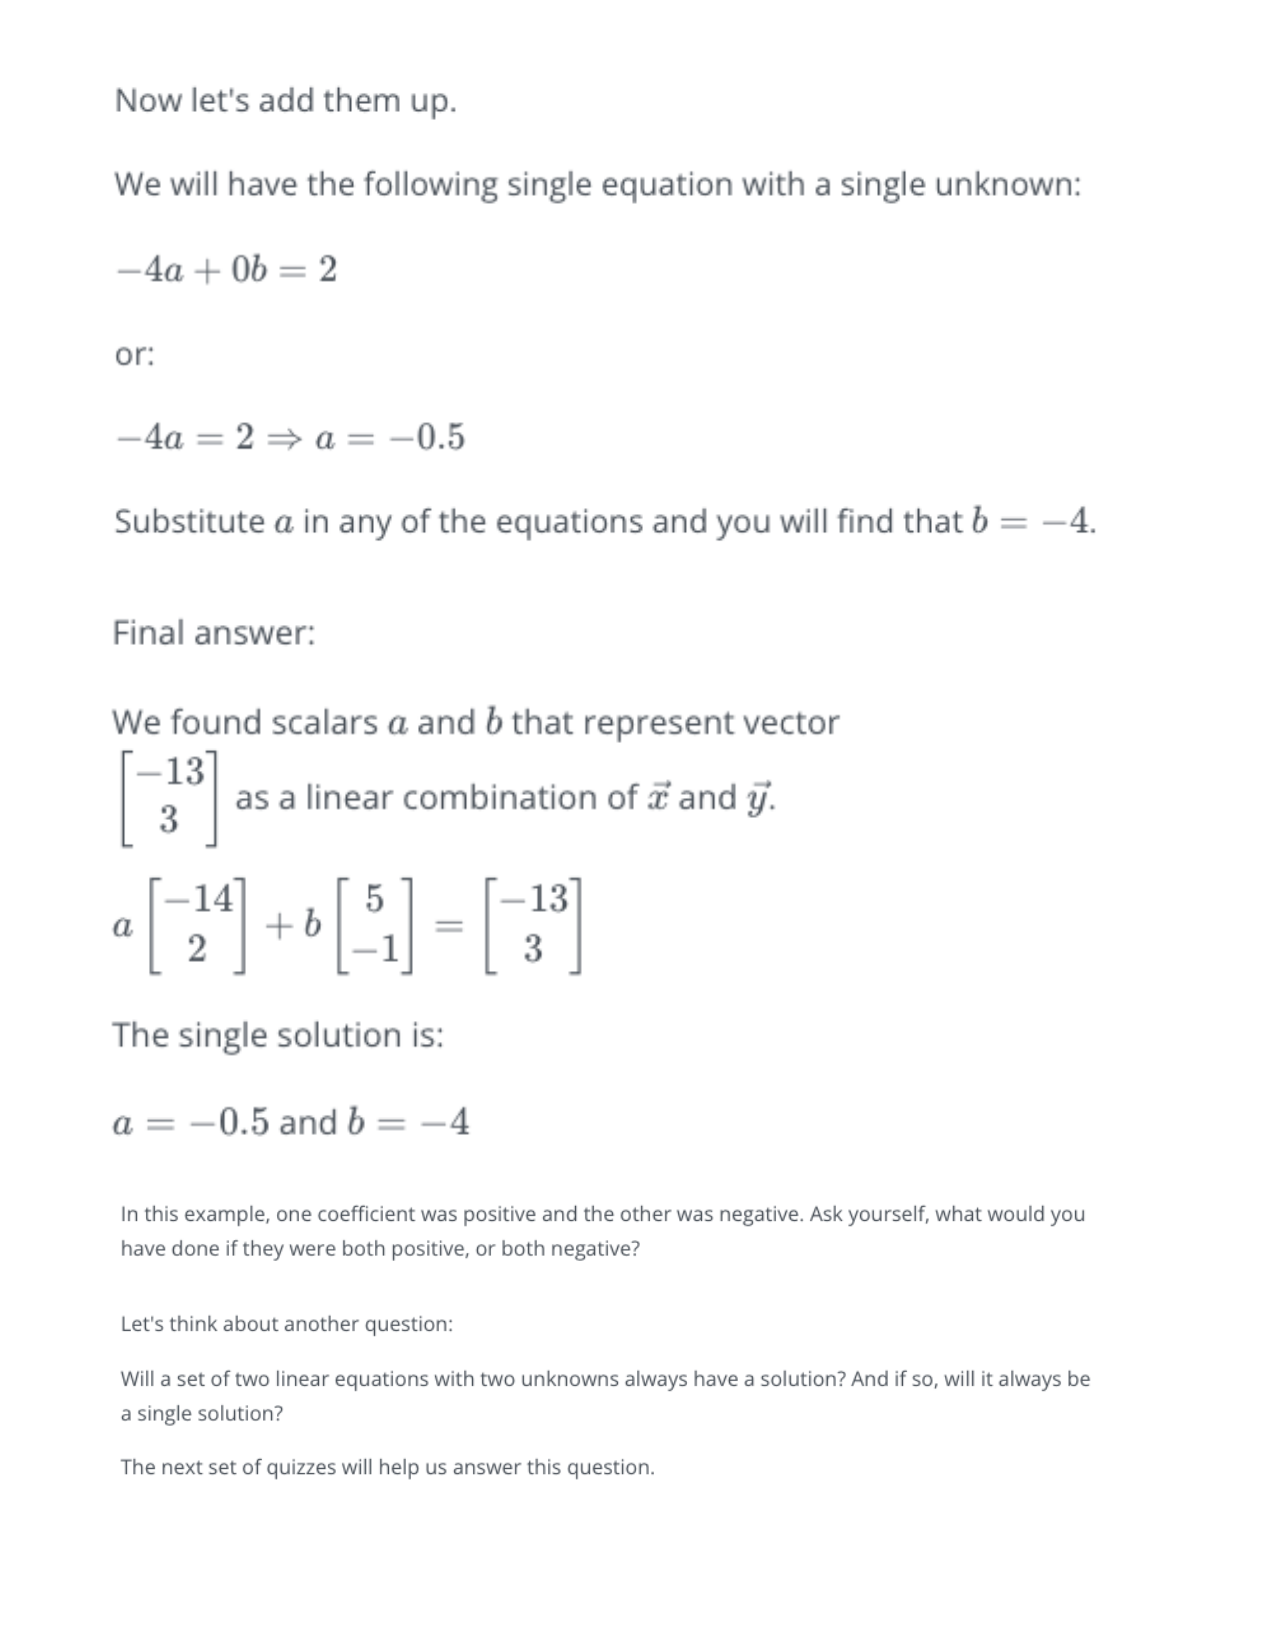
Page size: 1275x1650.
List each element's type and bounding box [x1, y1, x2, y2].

picture [75, 75, 1200, 569]
picture [75, 599, 1200, 1491]
